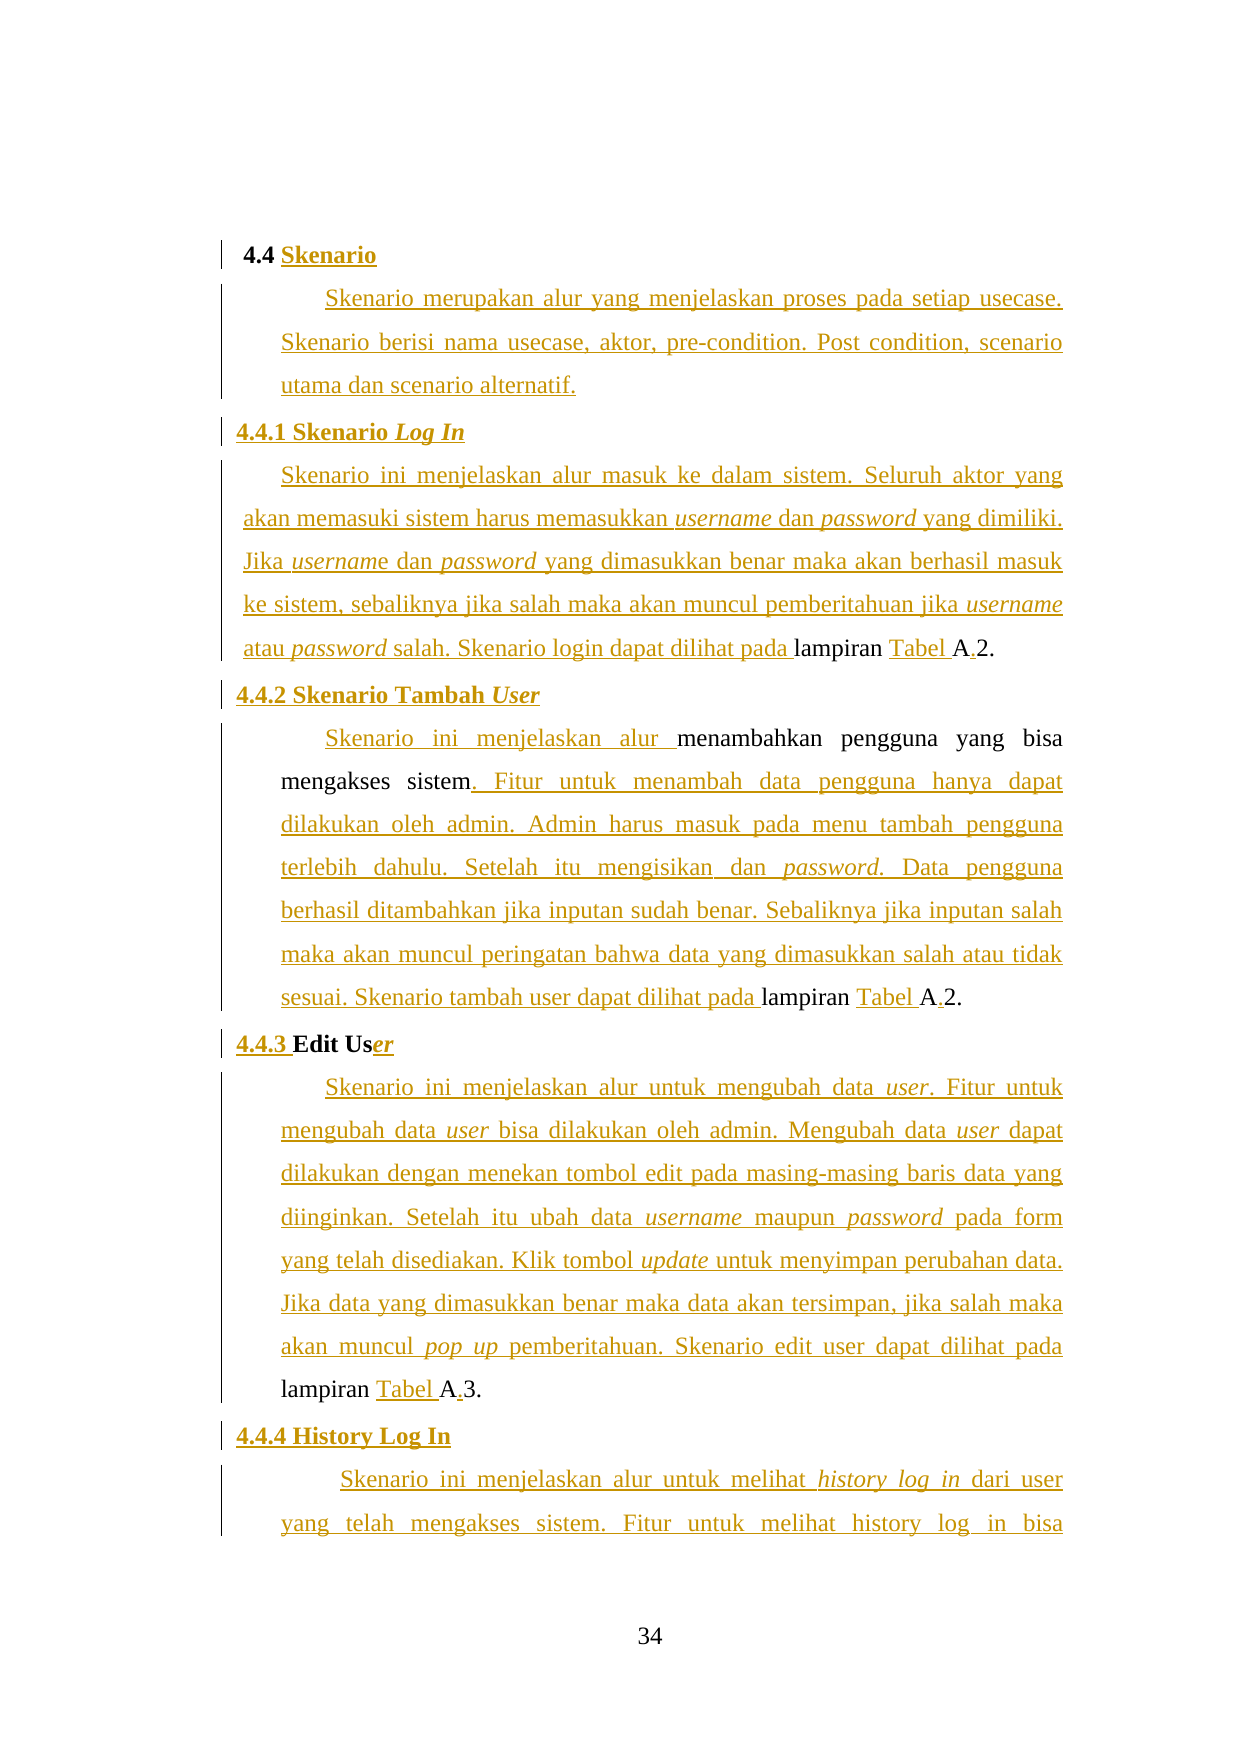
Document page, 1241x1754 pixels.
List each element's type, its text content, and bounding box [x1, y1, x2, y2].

text lampiran A2. [243, 529, 1063, 571]
text lampiran A3. [281, 1228, 1063, 1270]
subtitle Edit Us [236, 1029, 1063, 1058]
text menambahkan pengguna yang bisa mengakses sistemlampiran A2. [281, 922, 1063, 964]
text lampiran A3. [281, 1271, 1063, 1313]
text lampiran A2. [243, 572, 1063, 614]
text menambahkan pengguna yang bisa mengakses sistemlampiran A2. [281, 723, 1063, 834]
text lampiran A3. [281, 1142, 1063, 1183]
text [281, 1464, 1063, 1533]
text lampiran A3. [281, 1185, 1063, 1227]
text lampiran A3. [281, 1314, 1063, 1356]
text menambahkan pengguna yang bisa mengakses sistemlampiran A2. [281, 965, 1063, 1011]
text lampiran A2. [243, 616, 1063, 661]
text lampiran A3. [281, 1357, 1063, 1403]
text menambahkan pengguna yang bisa mengakses sistemlampiran A2. [281, 836, 1063, 877]
text lampiran A2. [243, 460, 1063, 528]
text menambahkan pengguna yang bisa mengakses sistemlampiran A2. [281, 878, 1063, 921]
text lampiran A3. [281, 1072, 1063, 1140]
